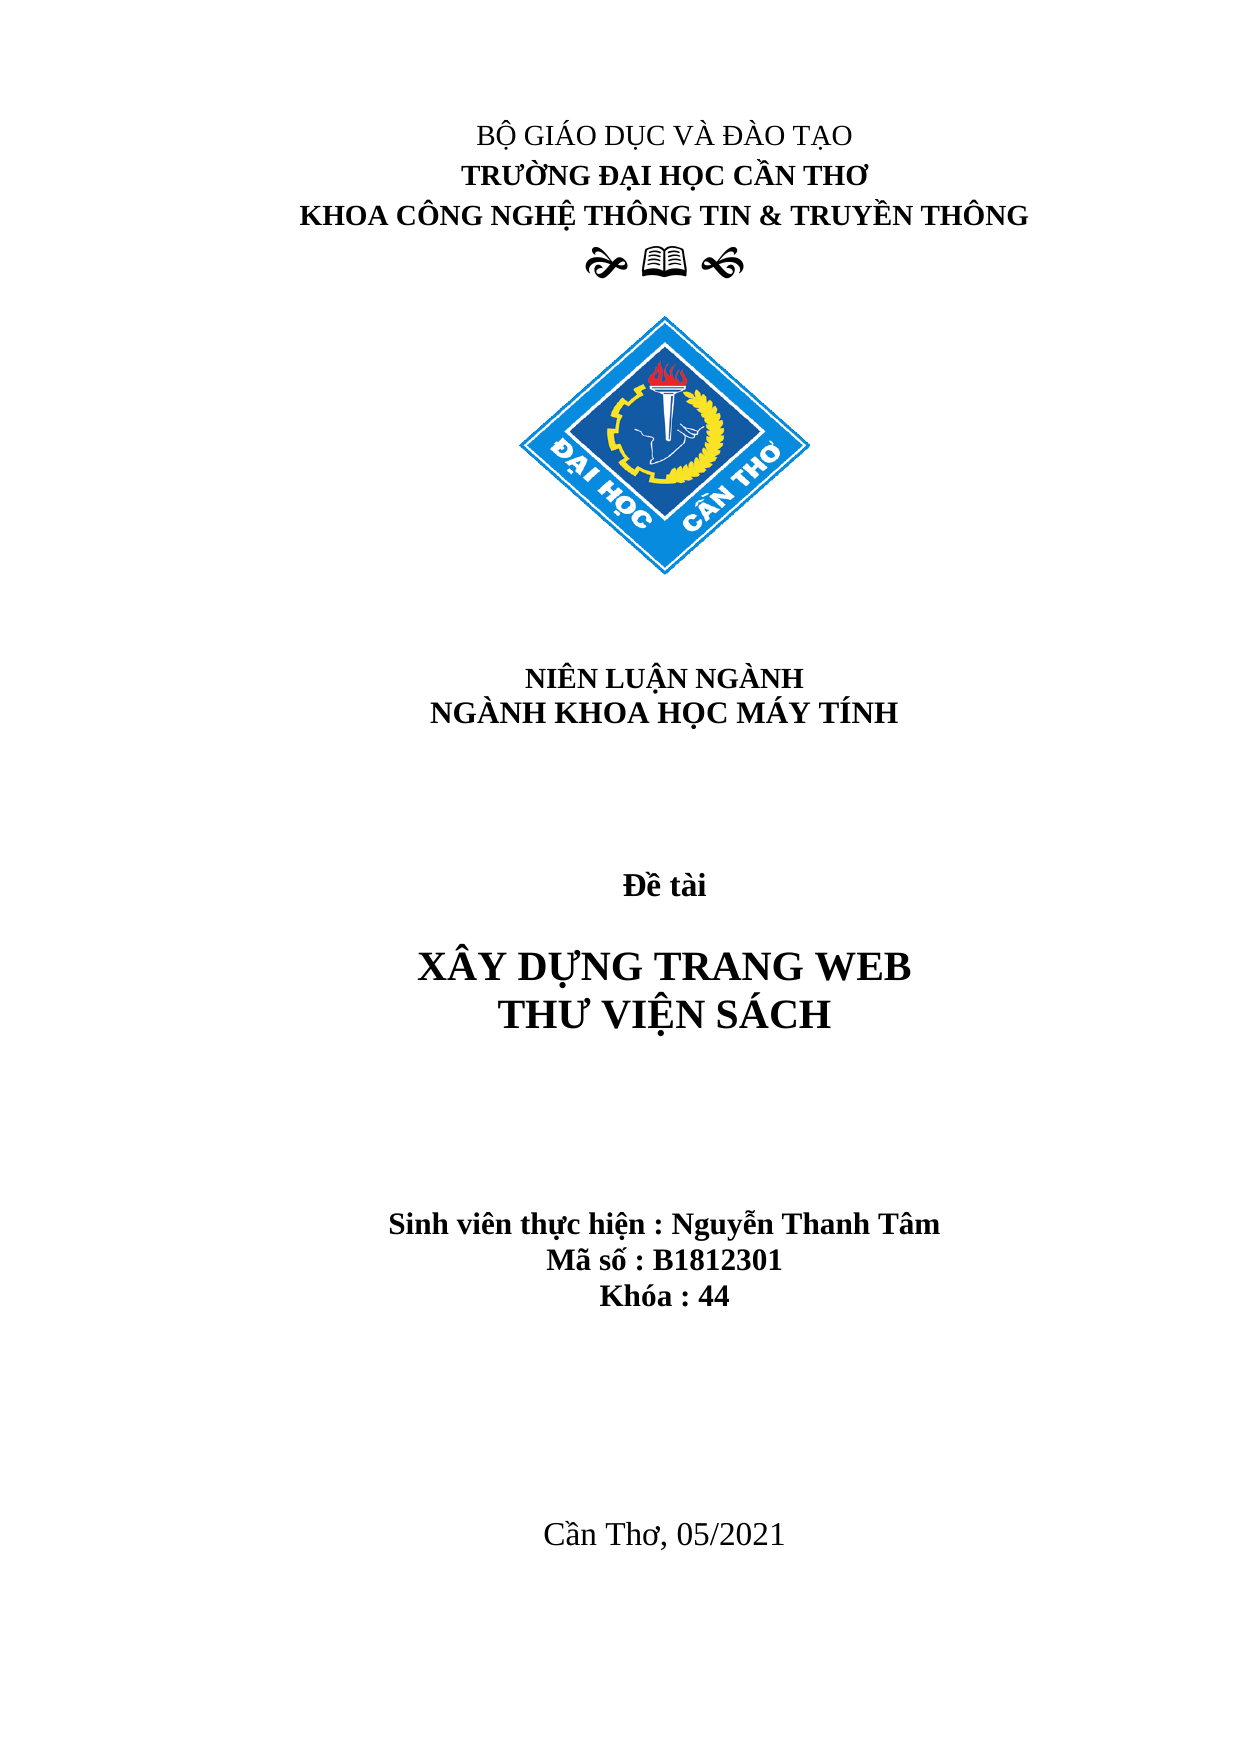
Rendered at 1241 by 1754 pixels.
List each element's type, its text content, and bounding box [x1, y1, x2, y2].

text 🙞 🕮 🙜 [177, 239, 1152, 287]
text TRƯỜNG ĐẠI HỌC CẦN THƠ [177, 158, 1152, 192]
picture [518, 315, 811, 575]
text XÂY DỰNG TRANG WEB [177, 942, 1152, 989]
text Đề tài [177, 865, 1152, 903]
text BỘ GIÁO DỤC VÀ ĐÀO TẠO [177, 118, 1152, 152]
text Sinh viên thực hiện : Nguyễn Thanh Tâm [177, 1205, 1152, 1241]
text NIÊN LUẬN NGÀNH [177, 661, 1152, 695]
text Khóa : 44 [177, 1277, 1152, 1313]
text KHOA CÔNG NGHỆ THÔNG TIN & TRUYỀN THÔNG [177, 198, 1152, 232]
text NGÀNH KHOA HỌC MÁY TÍNH [177, 695, 1152, 731]
text Cần Thơ, 05/2021 [177, 1514, 1152, 1552]
text THƯ VIỆN SÁCH [177, 989, 1152, 1037]
text Mã số : B1812301 [177, 1241, 1152, 1277]
